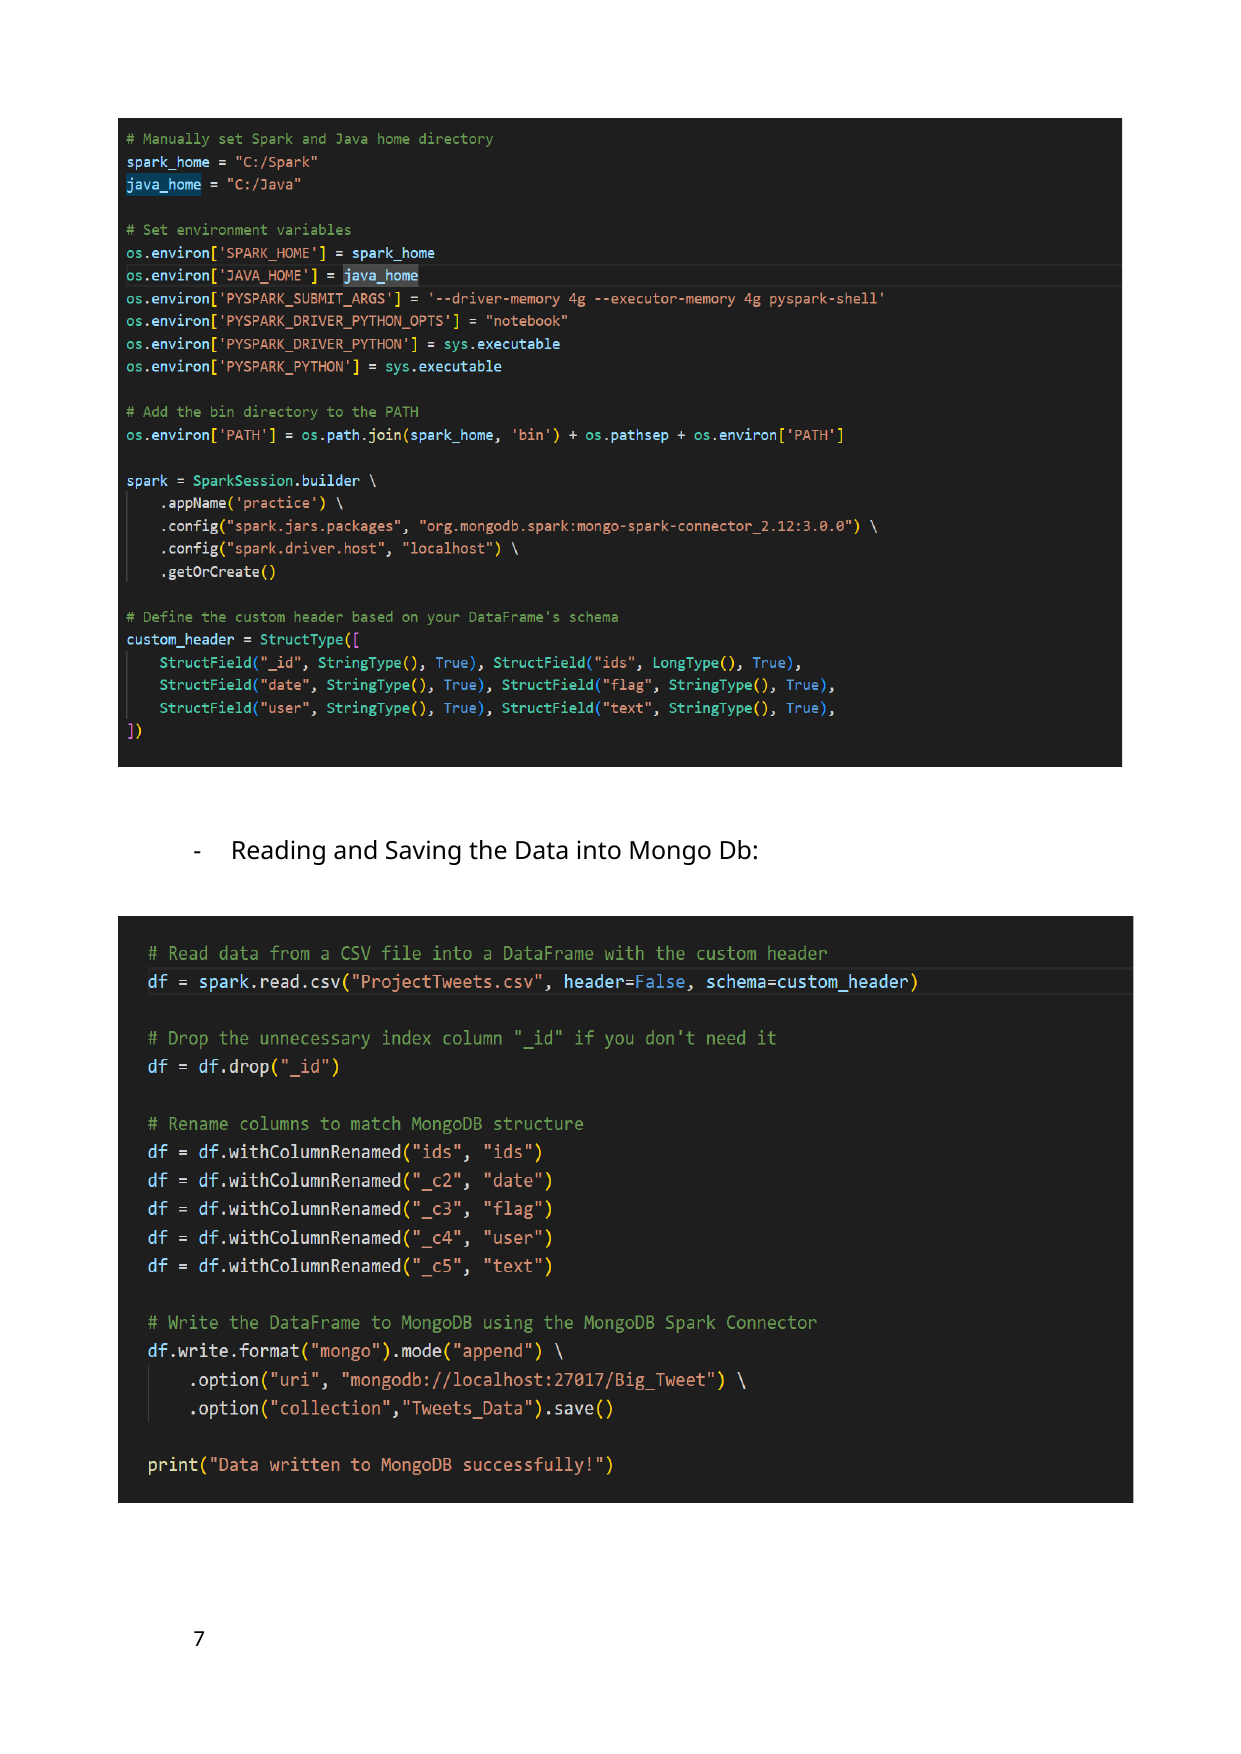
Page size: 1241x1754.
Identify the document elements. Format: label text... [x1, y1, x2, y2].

picture [118, 118, 1123, 767]
subtitle Reading and Saving the Data into Mongo Db: [193, 833, 1122, 867]
picture [118, 916, 1134, 1503]
